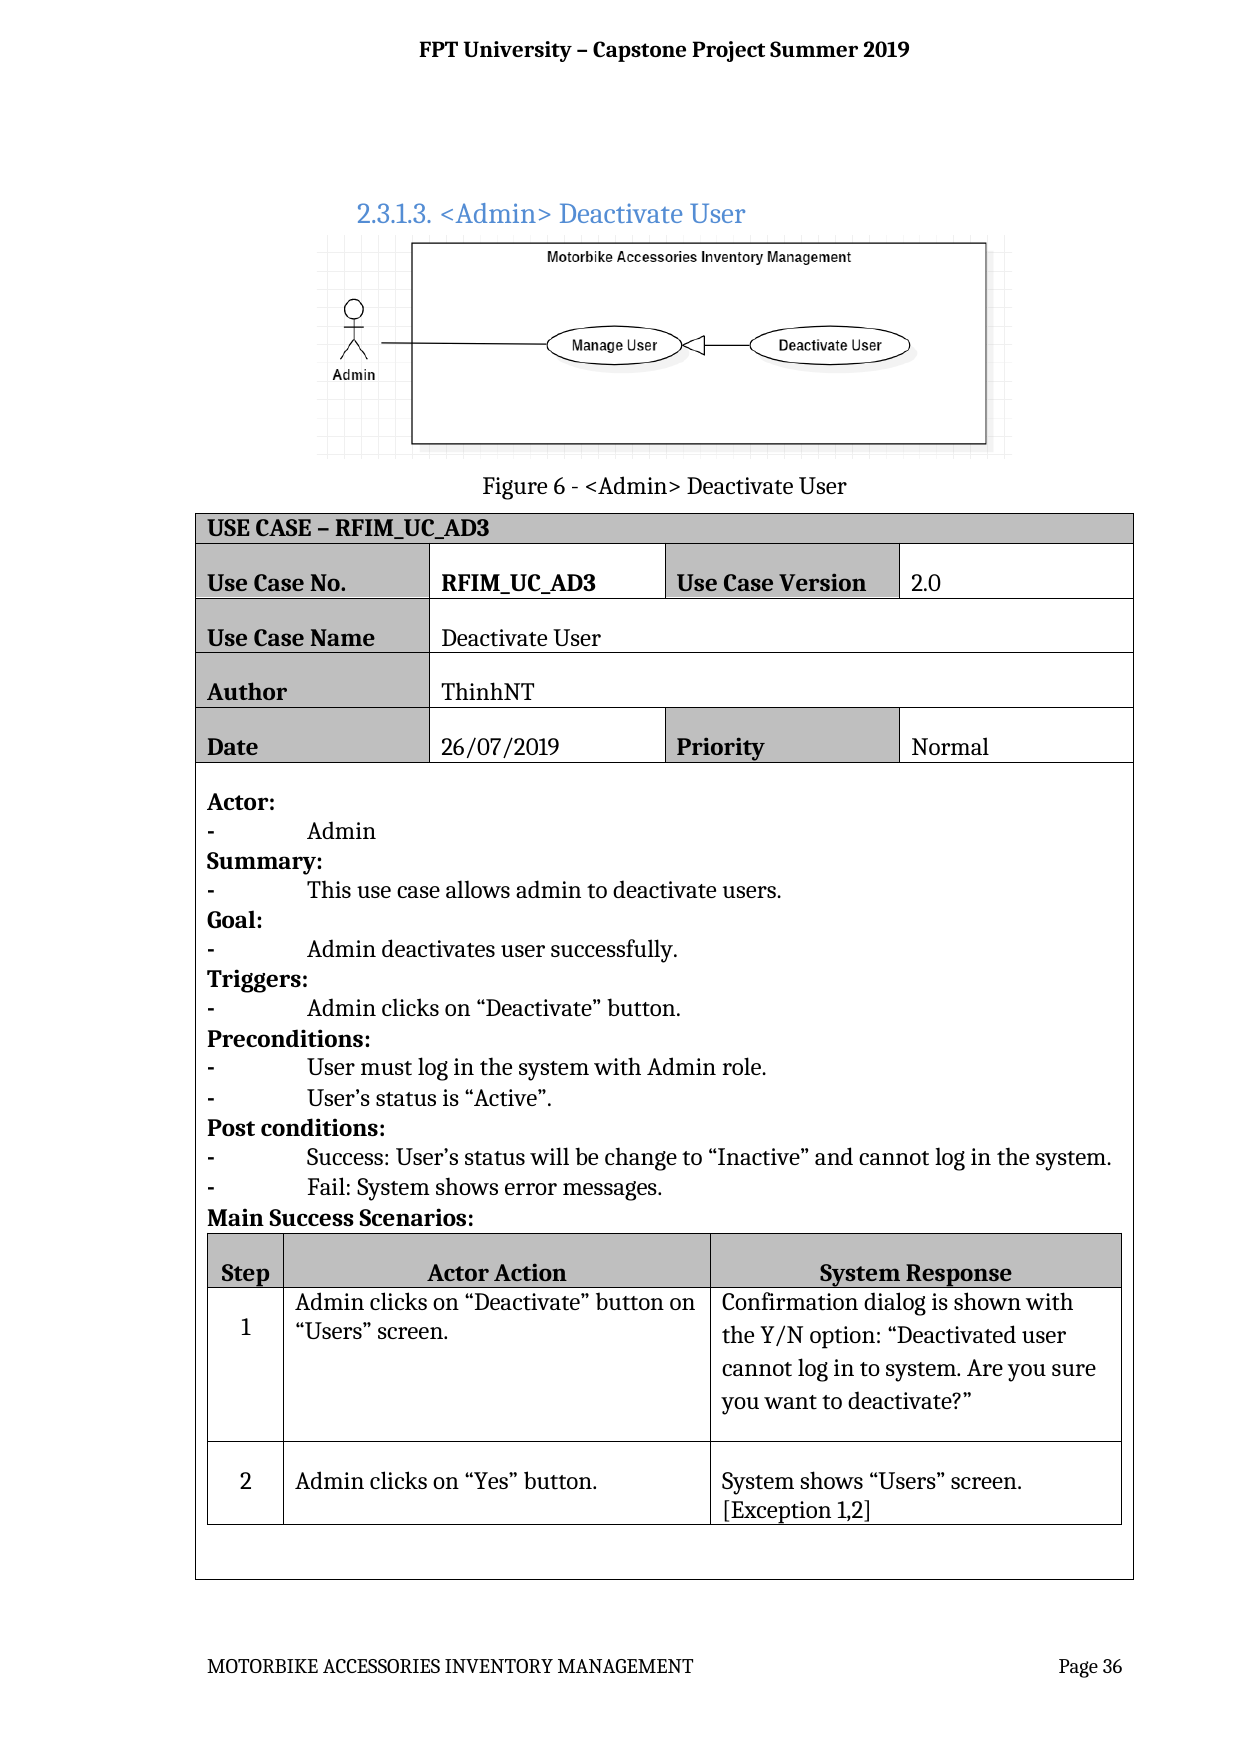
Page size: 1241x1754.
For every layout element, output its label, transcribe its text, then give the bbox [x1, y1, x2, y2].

table_cell Priority [666, 708, 899, 762]
text Figure 10 - <Admin> Deactivate User [207, 472, 1122, 500]
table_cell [196, 763, 1133, 1579]
table_cell RFIM_UC_AD3 [430, 544, 665, 597]
table_cell ThinhNT [430, 653, 1133, 707]
table_cell Use Case Name [196, 599, 429, 652]
picture [316, 235, 1013, 459]
table_cell Author [196, 653, 429, 707]
subtitle <Admin> Deactivate User [357, 197, 1122, 231]
table_cell Deactivate User [430, 599, 1133, 652]
table_cell Normal [900, 708, 1133, 762]
table_cell 2.0 [900, 544, 1133, 597]
table_cell Use Case Version [666, 544, 899, 597]
table_cell Use Case No. [196, 544, 429, 597]
table_cell Date [196, 708, 429, 762]
table_cell 26/07/2019 [430, 708, 665, 762]
table_header USE CASE – RFIM_UC_AD3 [196, 514, 1133, 543]
